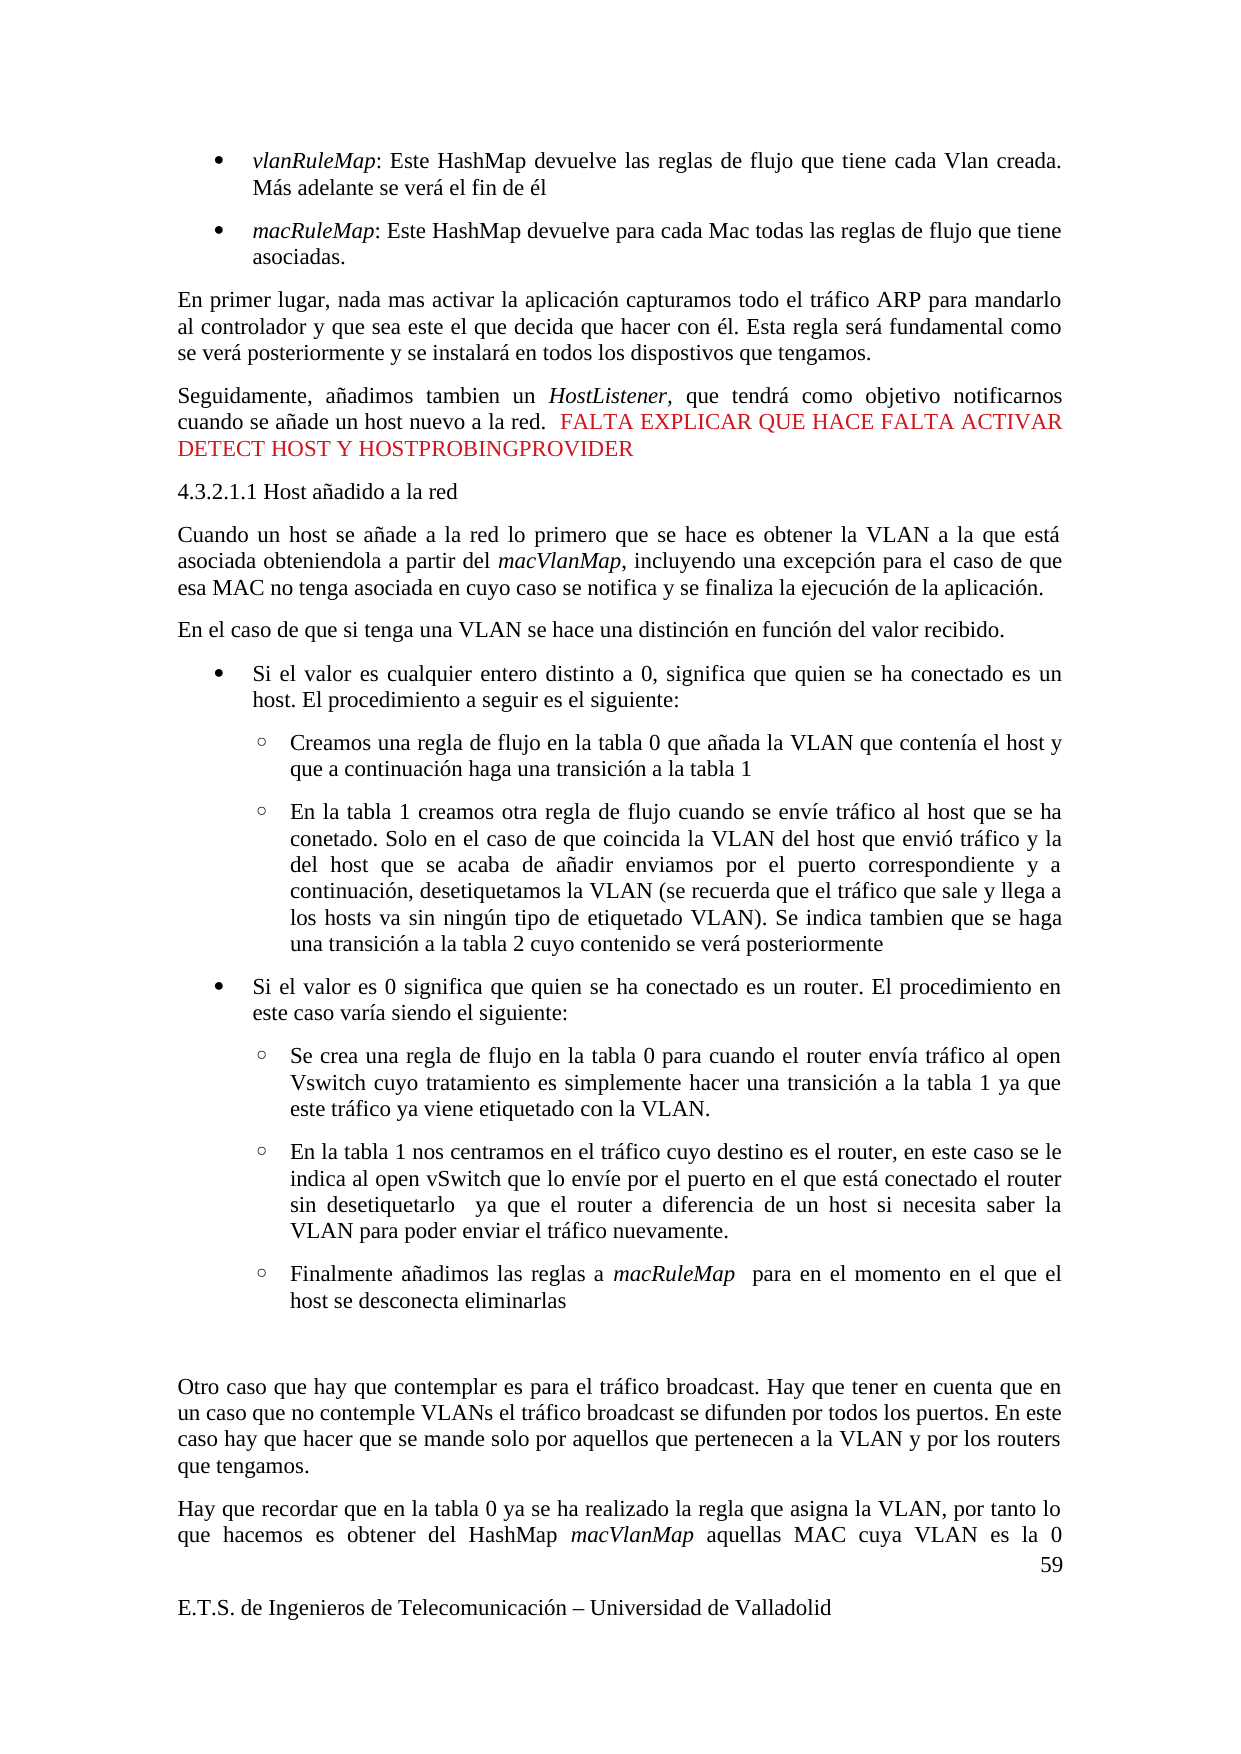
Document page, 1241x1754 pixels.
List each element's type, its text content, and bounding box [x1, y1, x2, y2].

text 4.3.2.1.1 Host añadido a la red [177, 478, 1063, 504]
text Seguidamente, añadimos tambien un HostListener, que tendrá como objetivo notificarnos cuando se añade un host nuevo a la red. FALTA EXPLICAR QUE HACE FALTA ACTIVAR DETECT HOST Y HOSTPROBINGPROVIDER [177, 382, 1063, 461]
text Otro caso que hay que contemplar es para el tráfico broadcast. Hay que tener en cuenta que en un caso que no contemple VLANs el tráfico broadcast se difunden por todos los puertos. En este caso hay que hacer que se mande solo por aquellos que pertenecen a la VLAN y por los routers que tengamos. [177, 1373, 1063, 1478]
list Si el valor es cualquier entero distinto a 0, significa que quien se ha conectado es un host. El procedimiento a seguir es el siguiente: [215, 659, 1063, 712]
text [177, 1495, 1063, 1547]
list vlanRuleMap: Este HashMap devuelve las reglas de flujo que tiene cada Vlan creada. Más adelante se verá el fin de él [215, 148, 1063, 200]
text En el caso de que si tenga una VLAN se hace una distinción en función del valor recibido. [177, 617, 1063, 643]
text En primer lugar, nada mas activar la aplicación capturamos todo el tráfico ARP para mandarlo al controlador y que sea este el que decida que hacer con él. Esta regla será fundamental como se verá posteriormente y se instalará en todos los dispostivos que tengamos. [177, 286, 1063, 365]
list En la tabla 1 nos centramos en el tráfico cuyo destino es el router, en este caso se le indica al open vSwitch que lo envíe por el puerto en el que está conectado el router sin desetiquetarlo ya que el router a diferencia de un host si necesita saber la VLAN para poder enviar el tráfico nuevamente. [252, 1138, 1063, 1244]
list Finalmente añadimos las reglas a macRuleMap para en el momento en el que el host se desconecta eliminarlas [252, 1260, 1063, 1313]
text Cuando un host se añade a la red lo primero que se hace es obtener la VLAN a la que está asociada obteniendola a partir del macVlanMap, incluyendo una excepción para el caso de que esa MAC no tenga asociada en cuyo caso se notifica y se finaliza la ejecución de la aplicación. [177, 521, 1063, 600]
list Se crea una regla de flujo en la tabla 0 para cuando el router envía tráfico al open Vswitch cuyo tratamiento es simplemente hacer una transición a la tabla 1 ya que este tráfico ya viene etiquetado con la VLAN. [252, 1042, 1063, 1122]
list En la tabla 1 creamos otra regla de flujo cuando se envíe tráfico al host que se ha conetado. Solo en el caso de que coincida la VLAN del host que envió tráfico y la del host que se acaba de añadir enviamos por el puerto correspondiente y a continuación, desetiquetamos la VLAN (se recuerda que el tráfico que sale y llega a los hosts va sin ningún tipo de etiquetado VLAN). Se indica tambien que se haga una transición a la tabla 2 cuyo contenido se verá posteriormente [252, 798, 1063, 956]
list macRuleMap: Este HashMap devuelve para cada Mac todas las reglas de flujo que tiene asociadas. [215, 217, 1063, 270]
list Creamos una regla de flujo en la tabla 0 que añada la VLAN que contenía el host y que a continuación haga una transición a la tabla 1 [252, 729, 1063, 782]
list Si el valor es 0 significa que quien se ha conectado es un router. El procedimiento en este caso varía siendo el siguiente: [215, 973, 1063, 1026]
